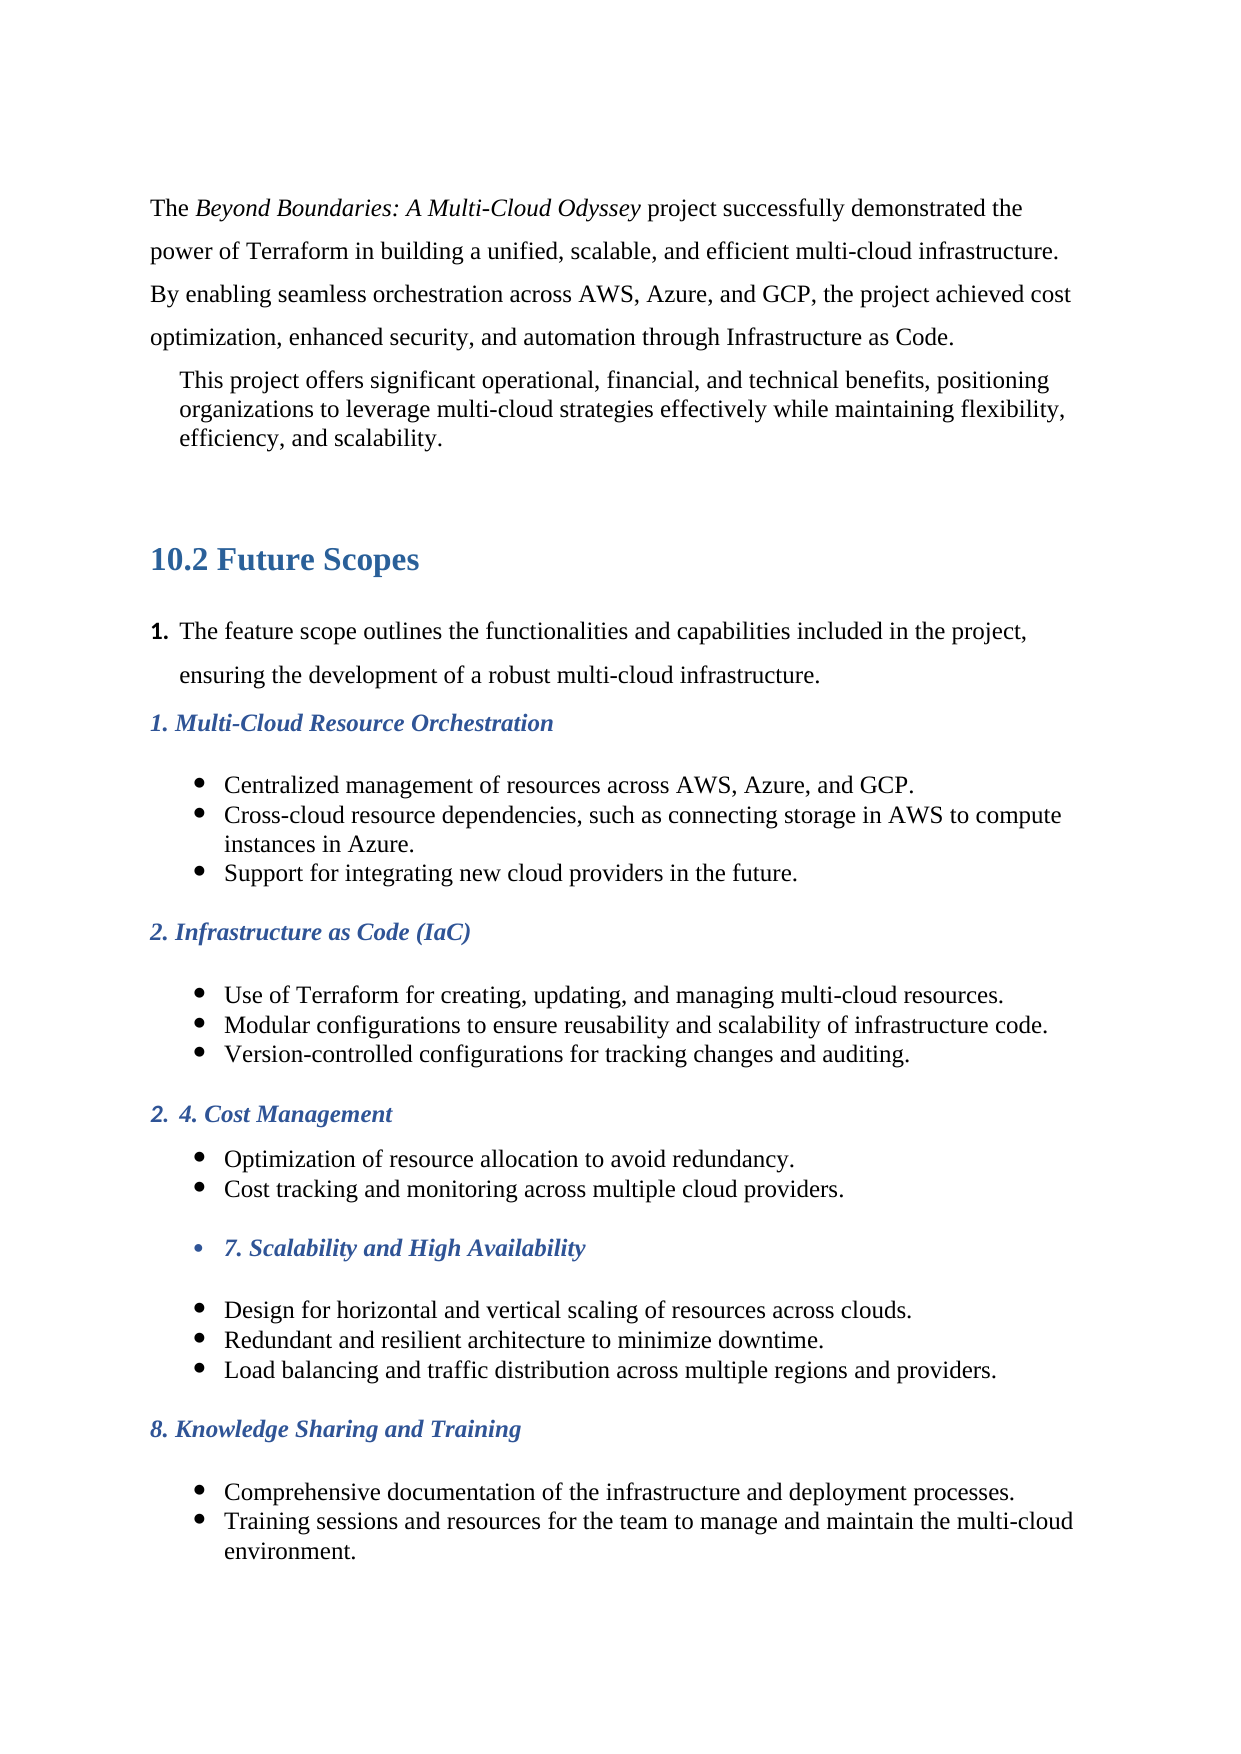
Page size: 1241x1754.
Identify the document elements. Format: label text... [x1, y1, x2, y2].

text The Beyond Boundaries: A Multi-Cloud Odyssey project successfully demonstrated the power of Terraform in building a unified, scalable, and efficient multi-cloud infrastructure. By enabling seamless orchestration across AWS, Azure, and GCP, the project achieved cost optimization, enhanced security, and automation through Infrastructure as Code. [150, 193, 1090, 351]
list Optimization of resource allocation to avoid redundancy. [194, 1144, 1090, 1174]
list Centralized management of resources across AWS, Azure, and GCP. [194, 770, 1090, 800]
list Cross-cloud resource dependencies, such as connecting storage in AWS to compute instances in Azure. [194, 800, 1090, 858]
subtitle 1. Multi-Cloud Resource Orchestration [150, 708, 1090, 736]
list Support for integrating new cloud providers in the future. [194, 858, 1090, 888]
list Use of Terraform for creating, updating, and managing multi-cloud resources. [194, 980, 1090, 1010]
list The feature scope outlines the functionalities and capabilities included in the project, ensuring the development of a robust multi-cloud infrastructure. [150, 616, 1090, 689]
text 10.2 Future Scopes [150, 539, 1090, 577]
list Comprehensive documentation of the infrastructure and deployment processes. [194, 1477, 1090, 1506]
text This project offers significant operational, financial, and technical benefits, positioning organizations to leverage multi-cloud strategies effectively while maintaining flexibility, efficiency, and scalability. [179, 366, 1090, 452]
subtitle 4. Cost Management [150, 1098, 1090, 1129]
list Modular configurations to ensure reusability and scalability of infrastructure code. [194, 1010, 1090, 1039]
list Version-controlled configurations for tracking changes and auditing. [194, 1039, 1090, 1069]
subtitle 2. Infrastructure as Code (IaC) [150, 917, 1090, 946]
list Design for horizontal and vertical scaling of resources across clouds. [194, 1296, 1090, 1325]
subtitle 8. Knowledge Sharing and Training [150, 1414, 1090, 1443]
list Cost tracking and monitoring across multiple cloud providers. [194, 1174, 1090, 1204]
list Redundant and resilient architecture to minimize downtime. [194, 1325, 1090, 1355]
list Load balancing and traffic distribution across multiple regions and providers. [194, 1355, 1090, 1385]
subtitle 7. Scalability and High Availability [194, 1233, 1090, 1262]
list Training sessions and resources for the team to manage and maintain the multi-cloud environment. [194, 1506, 1090, 1565]
